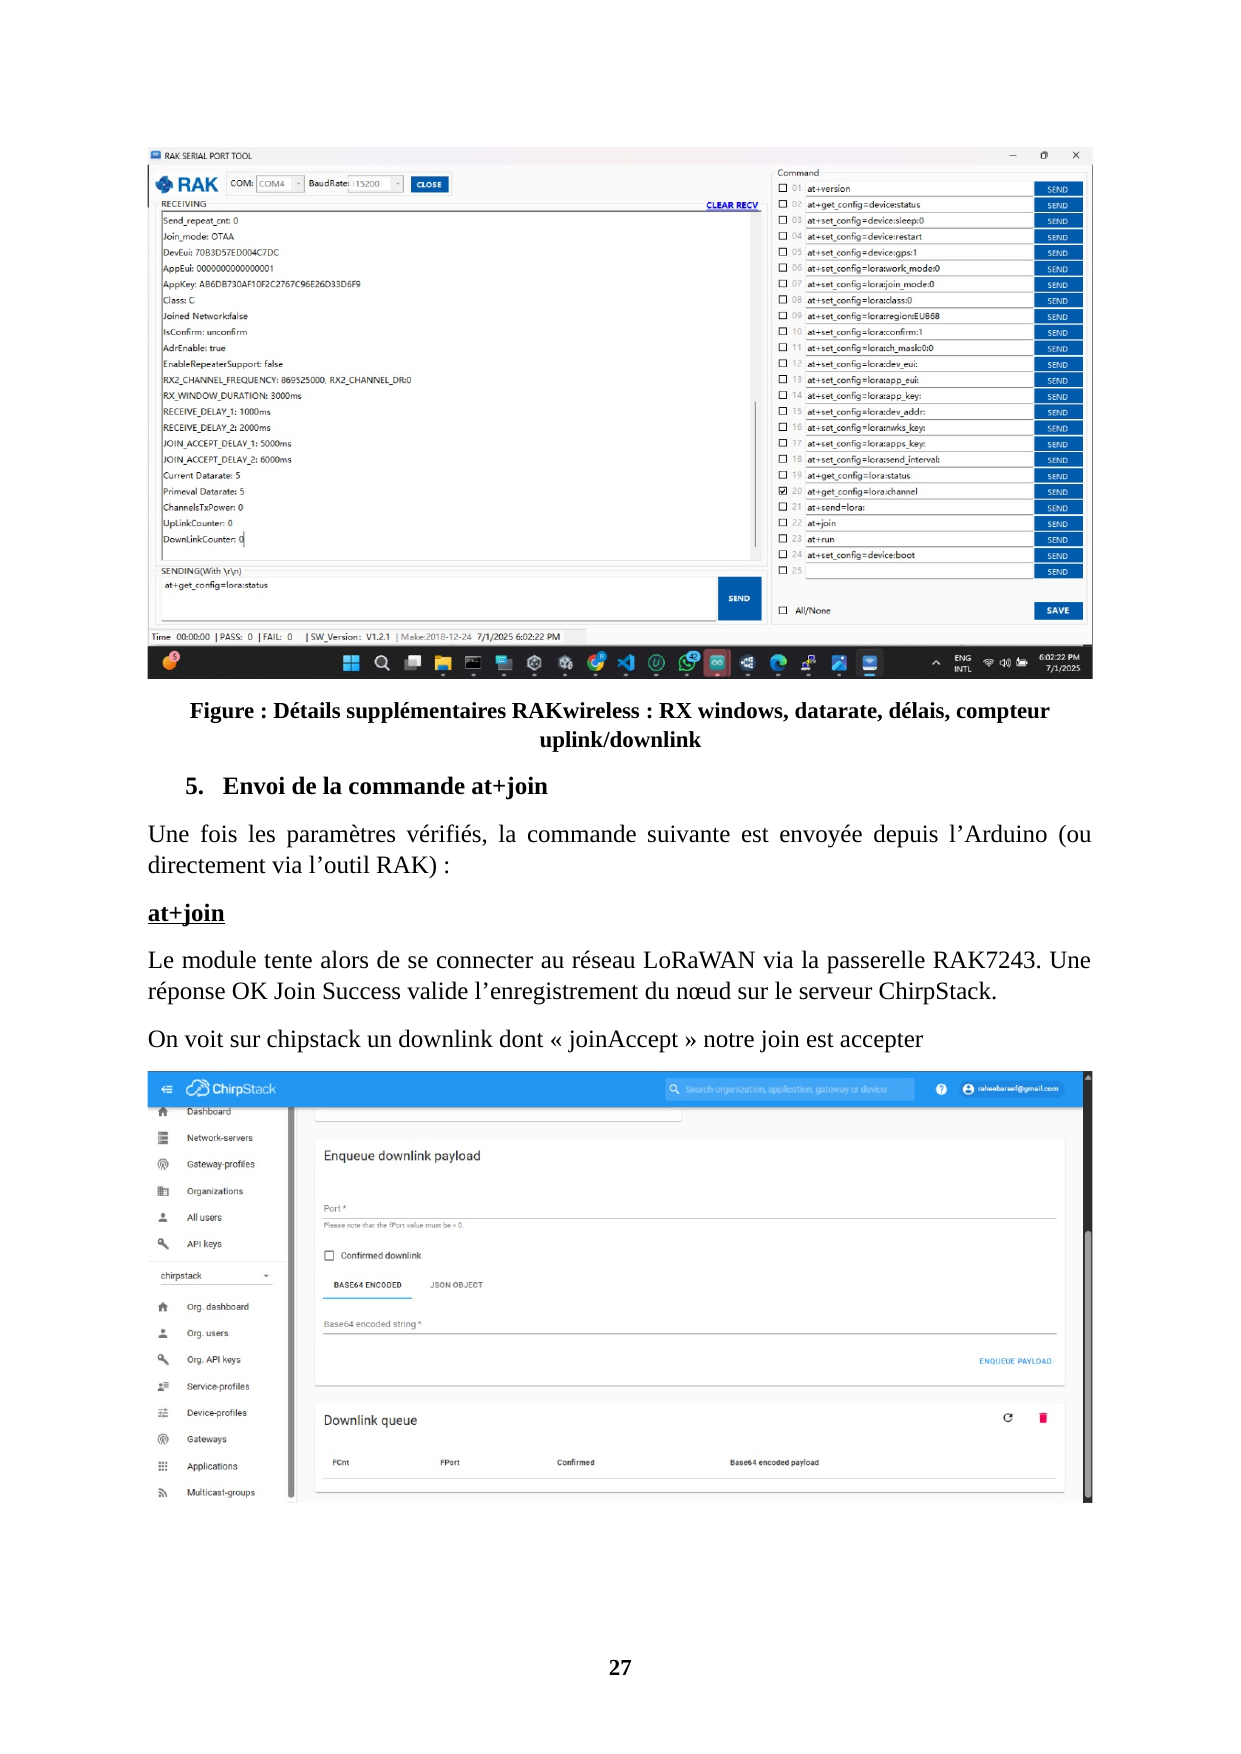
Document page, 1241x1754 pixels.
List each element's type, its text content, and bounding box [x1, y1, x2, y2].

text Une fois les paramètres vérifiés, la commande suivante est envoyée depuis l’Arduino (ou directement via l’outil RAK) : [148, 819, 1093, 879]
text Figure : Détails supplémentaires RAKwireless : RX windows, datarate, délais, compteur uplink/downlink [148, 698, 1093, 752]
picture [147, 147, 1093, 679]
list Envoi de la commande at+join [185, 771, 1093, 800]
text at+join [148, 898, 1093, 926]
picture [147, 1071, 1093, 1503]
text On voit sur chipstack un downlink dont « joinAccept » notre join est accepter [148, 1024, 1093, 1053]
text Le module tente alors de se connecter au réseau LoRaWAN via la passerelle RAK7243. Une réponse OK Join Success valide l’enregistrement du nœud sur le serveur ChirpStack. [148, 945, 1093, 1005]
